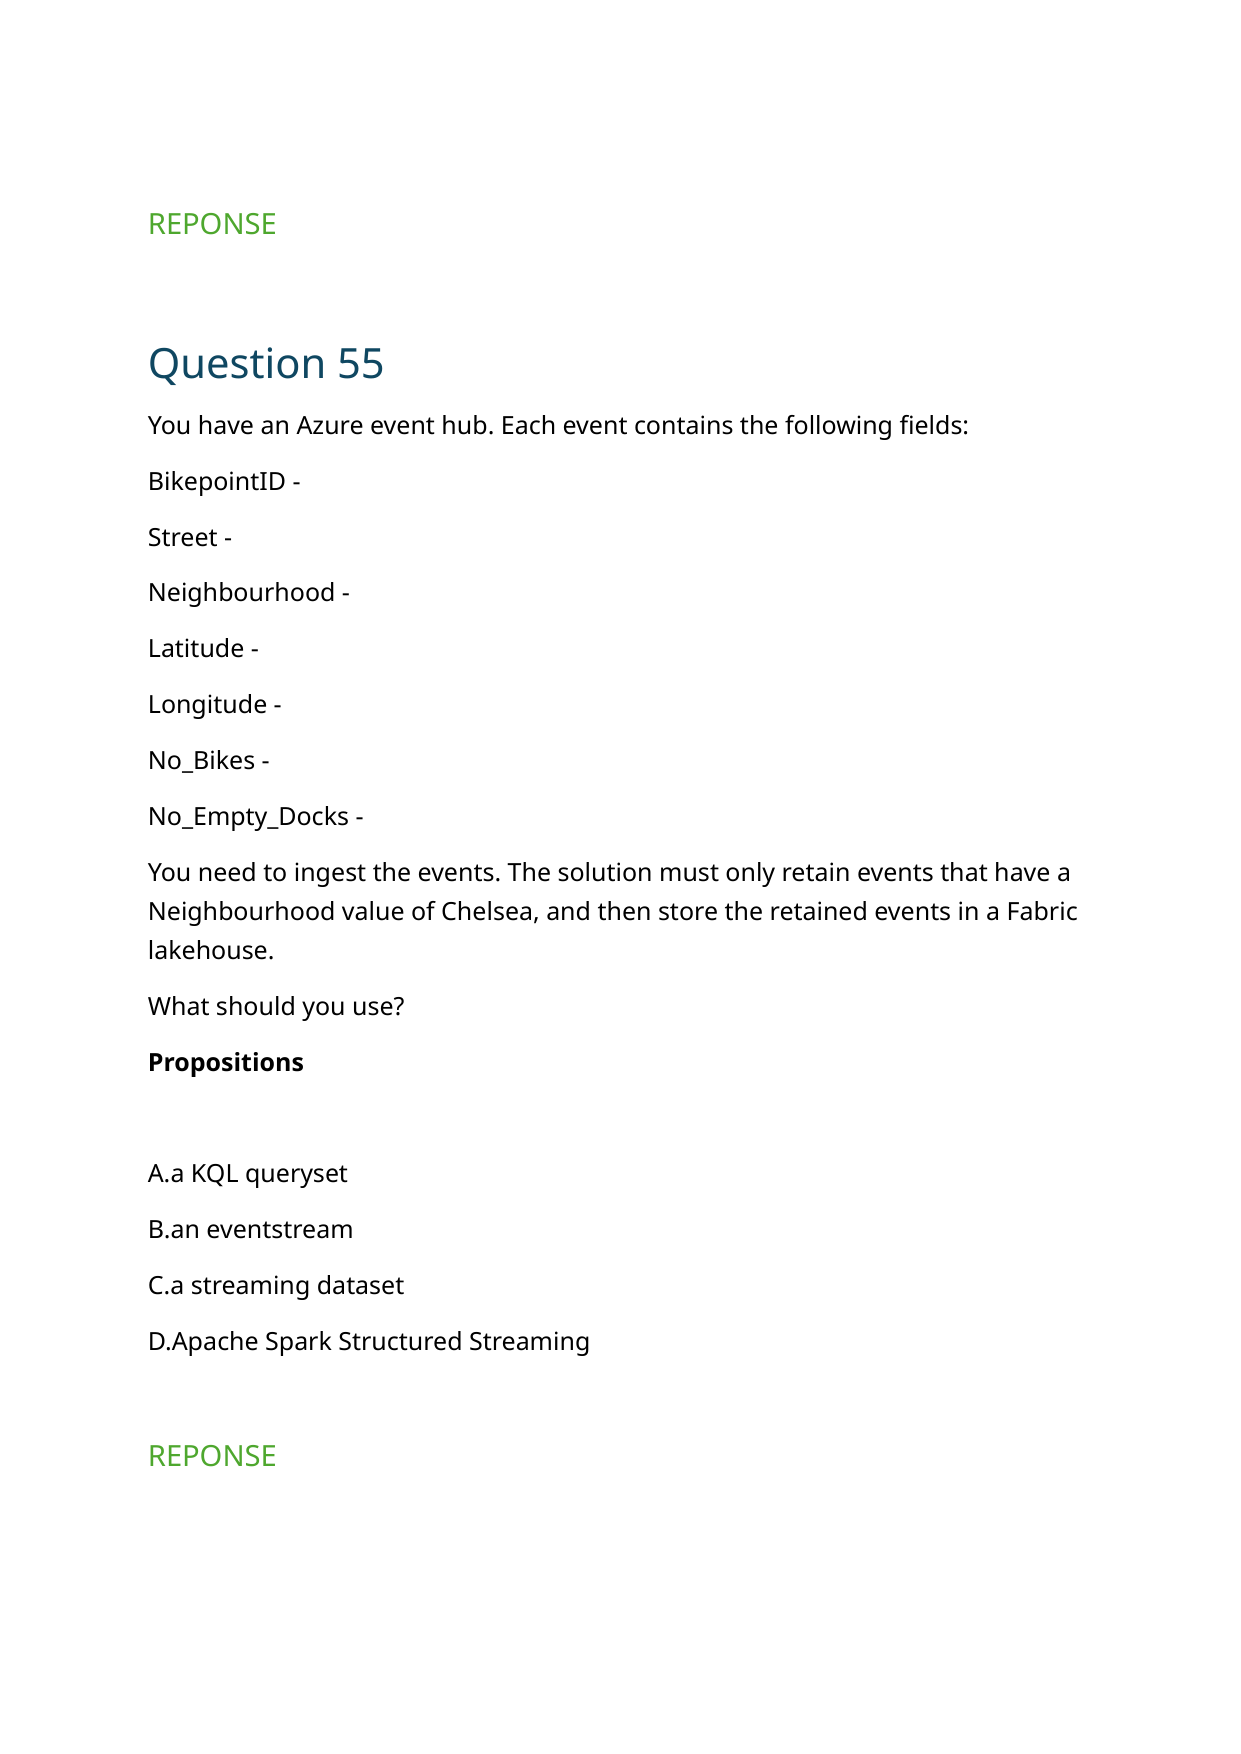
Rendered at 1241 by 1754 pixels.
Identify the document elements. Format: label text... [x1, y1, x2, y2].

text Street - [148, 519, 1093, 553]
text D.Apache Spark Structured Streaming [148, 1323, 1093, 1357]
text Neighbourhood - [148, 575, 1093, 609]
subtitle REPONSE [148, 203, 1093, 243]
text No_Empty_Docks - [148, 798, 1093, 832]
text Latitude - [148, 631, 1093, 665]
text You have an Azure event hub. Each event contains the following fields: [148, 408, 1093, 442]
text Propositions [148, 1044, 1093, 1078]
text BikepointID - [148, 463, 1093, 497]
text You need to ingest the events. The solution must only retain events that have a Neighbourhood value of Chelsea, and then store the retained events in a Fabric lakehouse. [148, 854, 1093, 967]
text What should you use? [148, 988, 1093, 1022]
subtitle REPONSE [148, 1435, 1093, 1475]
text C.a streaming dataset [148, 1268, 1093, 1302]
text B.an eventstream [148, 1212, 1093, 1246]
text No_Bikes - [148, 743, 1093, 777]
text Longitude - [148, 687, 1093, 721]
text A.a KQL queryset [148, 1156, 1093, 1190]
subtitle Question 55 [148, 334, 1093, 391]
